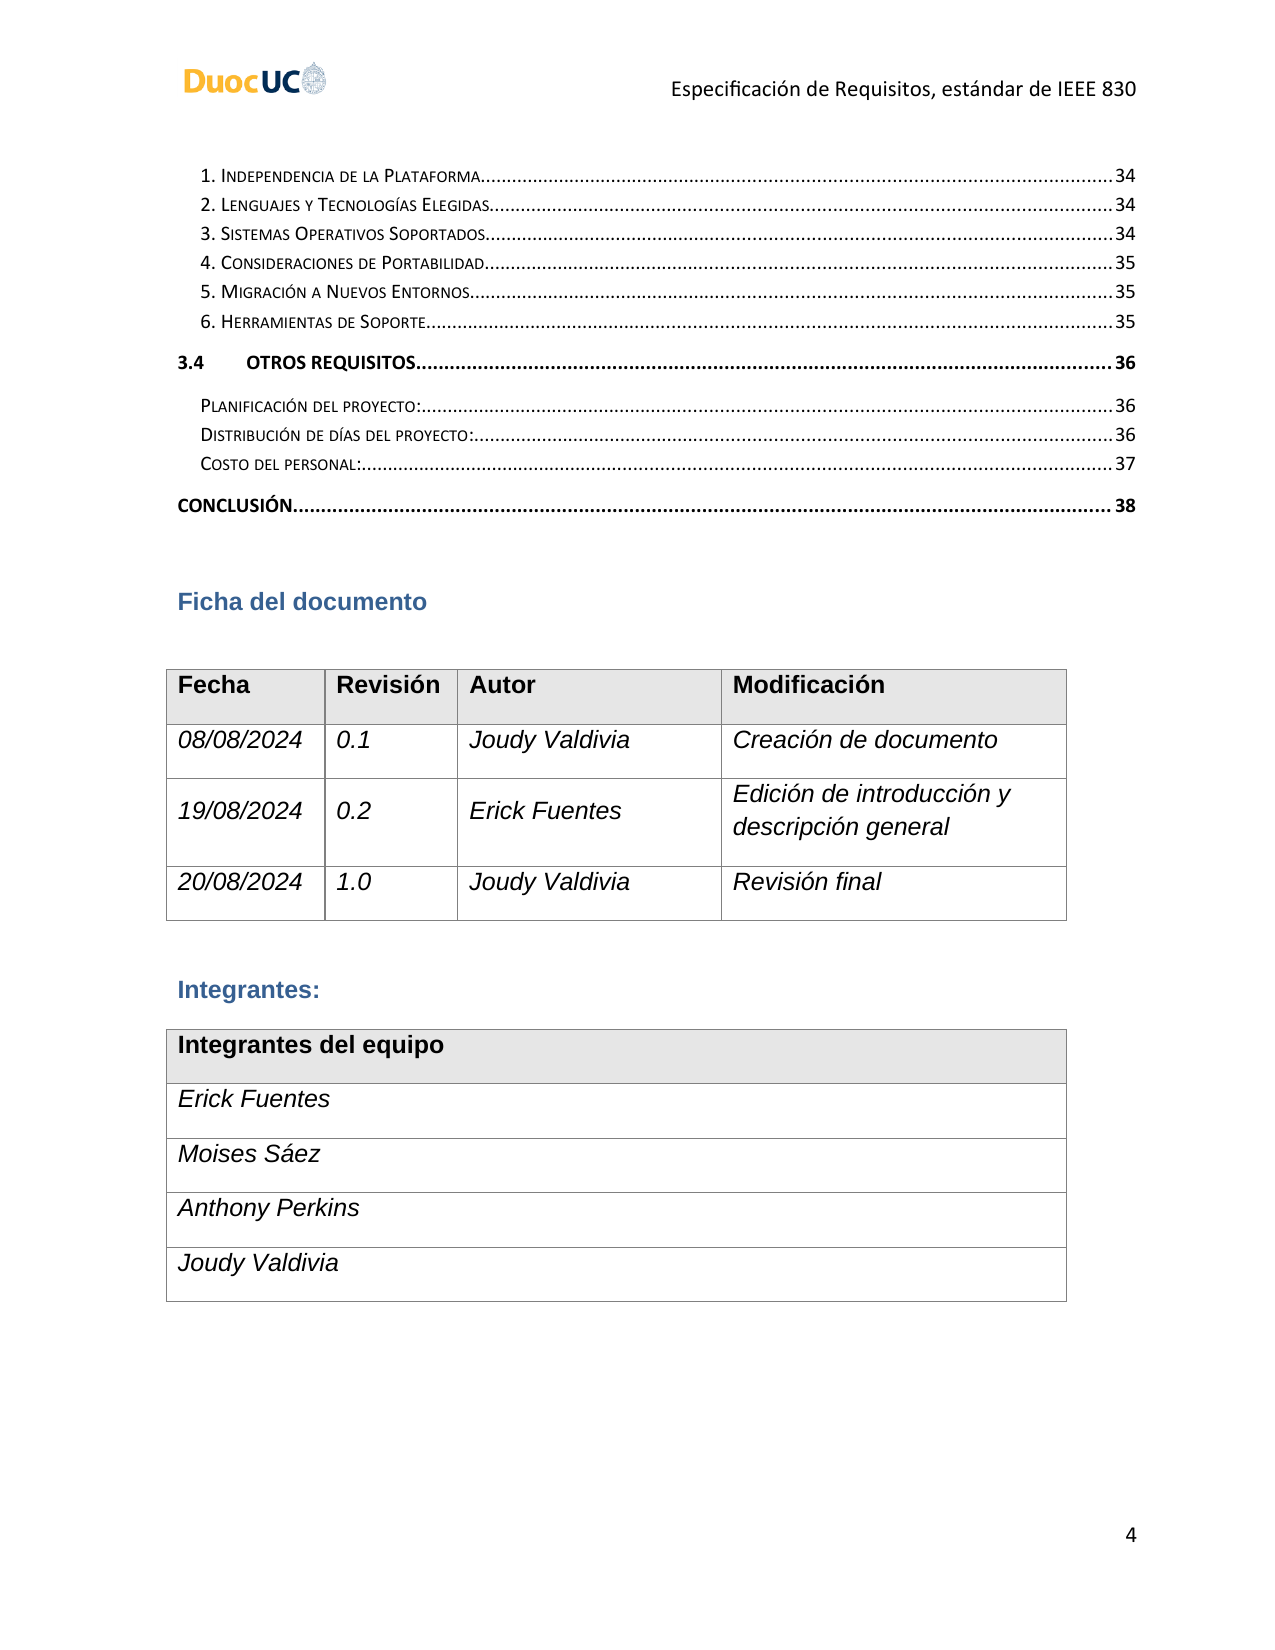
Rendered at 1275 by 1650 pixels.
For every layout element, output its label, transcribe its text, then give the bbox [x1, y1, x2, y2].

table_cell 19/08/2024 [167, 779, 324, 866]
table_cell Edición de introducción y descripción general [722, 779, 1066, 866]
table_cell 08/08/2024 [167, 725, 324, 778]
table_cell Moises Sáez [167, 1139, 1066, 1192]
table_cell Joudy Valdivia [458, 725, 721, 778]
table_cell Erick Fuentes [458, 779, 721, 866]
table_header Fecha [167, 670, 324, 724]
table_cell Erick Fuentes [167, 1084, 1066, 1138]
table_cell Revisión final [722, 867, 1066, 920]
table_cell Joudy Valdivia [458, 867, 721, 920]
table_cell 0.2 [326, 779, 457, 866]
table_cell Joudy Valdivia [167, 1248, 1066, 1301]
table_header Integrantes del equipo [167, 1030, 1066, 1083]
table_cell Anthony Perkins [167, 1193, 1066, 1247]
text Integrantes: [177, 975, 1137, 1004]
table_cell 0.1 [326, 725, 457, 778]
table_cell Creación de documento [722, 725, 1066, 778]
table_header Revisión [326, 670, 457, 724]
table_header Modificación [722, 670, 1066, 724]
table_cell 20/08/2024 [167, 867, 324, 920]
table_header Autor [458, 670, 721, 724]
table_cell 1.0 [326, 867, 457, 920]
picture [177, 58, 331, 97]
text Ficha del documento [177, 587, 1137, 615]
